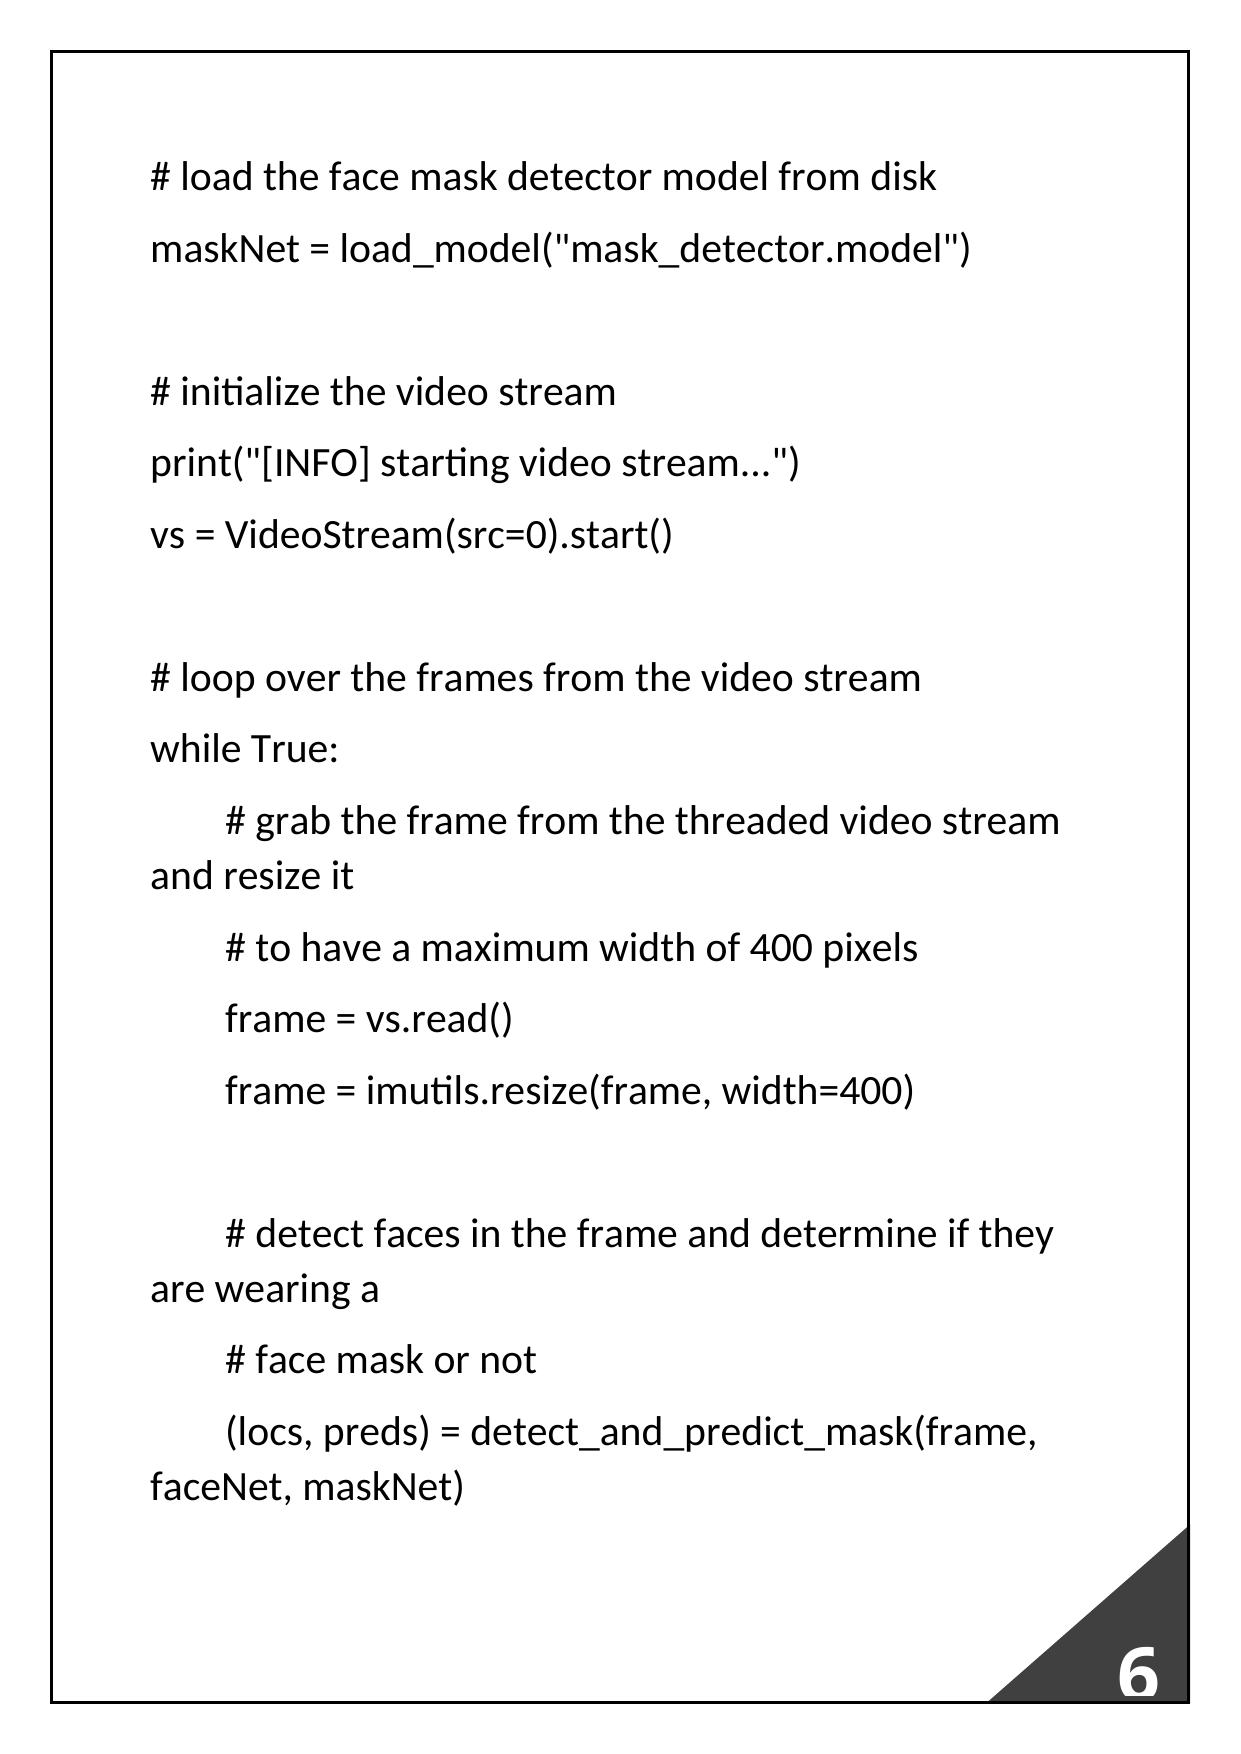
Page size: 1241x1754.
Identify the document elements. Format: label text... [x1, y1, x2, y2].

text # to have a maximum width of 400 pixels [150, 921, 1090, 971]
text maskNet = load_model("mask_detector.model") [150, 222, 1090, 272]
text # face mask or not [150, 1333, 1090, 1384]
text vs = VideoStream(src=0).start() [150, 508, 1090, 559]
text # detect faces in the frame and determine if they are wearing a [150, 1207, 1090, 1312]
text frame = imutils.resize(frame, width=400) [150, 1064, 1090, 1114]
text frame = vs.read() [150, 992, 1090, 1043]
text # grab the frame from the threaded video stream and resize it [150, 794, 1090, 900]
text # initialize the video stream [150, 365, 1090, 416]
text # loop over the frames from the video stream [150, 651, 1090, 702]
text # load the face mask detector model from disk [150, 150, 1090, 201]
text (locs, preds) = detect_and_predict_mask(frame, faceNet, maskNet) [150, 1405, 1090, 1511]
text while True: [150, 722, 1090, 773]
text print("[INFO] starting video stream...") [150, 436, 1090, 487]
